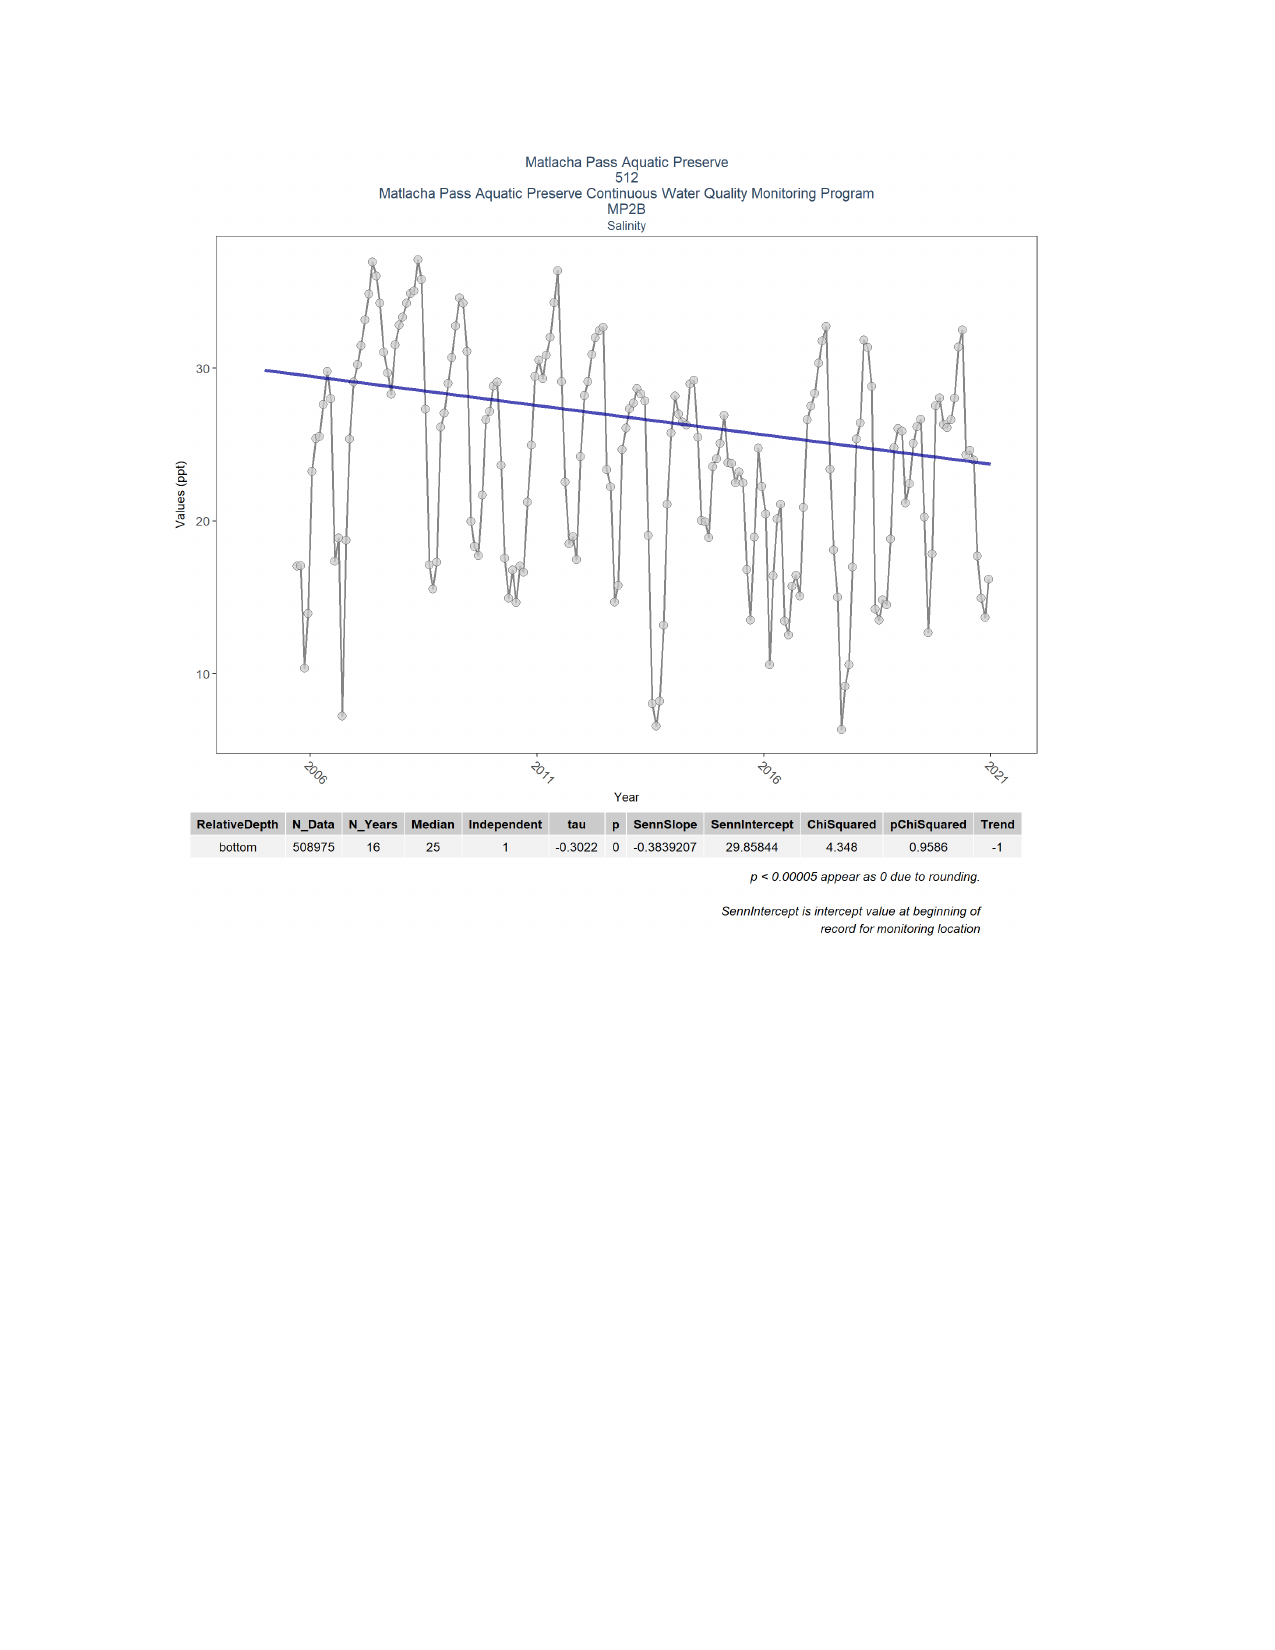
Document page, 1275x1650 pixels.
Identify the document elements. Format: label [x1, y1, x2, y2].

picture [168, 150, 1044, 938]
